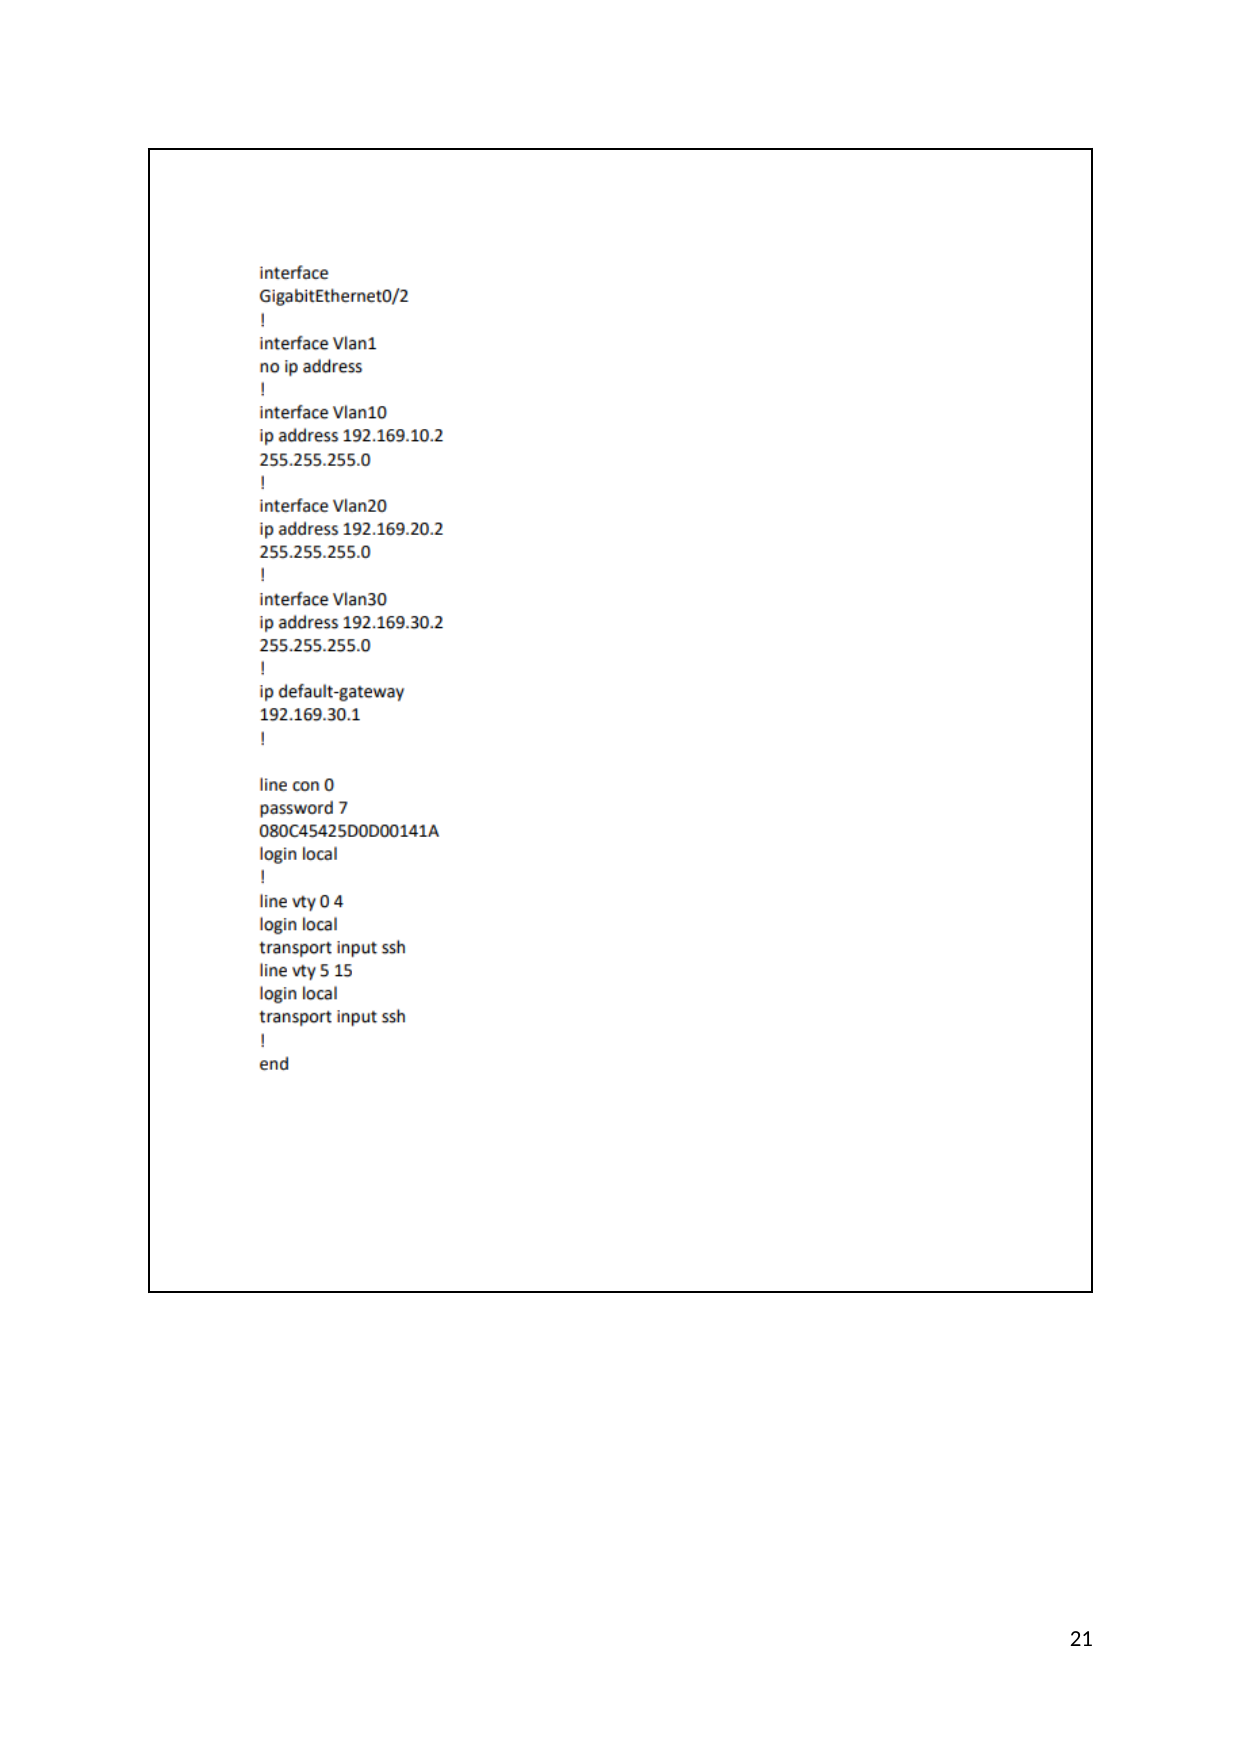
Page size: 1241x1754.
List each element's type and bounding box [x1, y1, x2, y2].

picture [150, 150, 1091, 1291]
